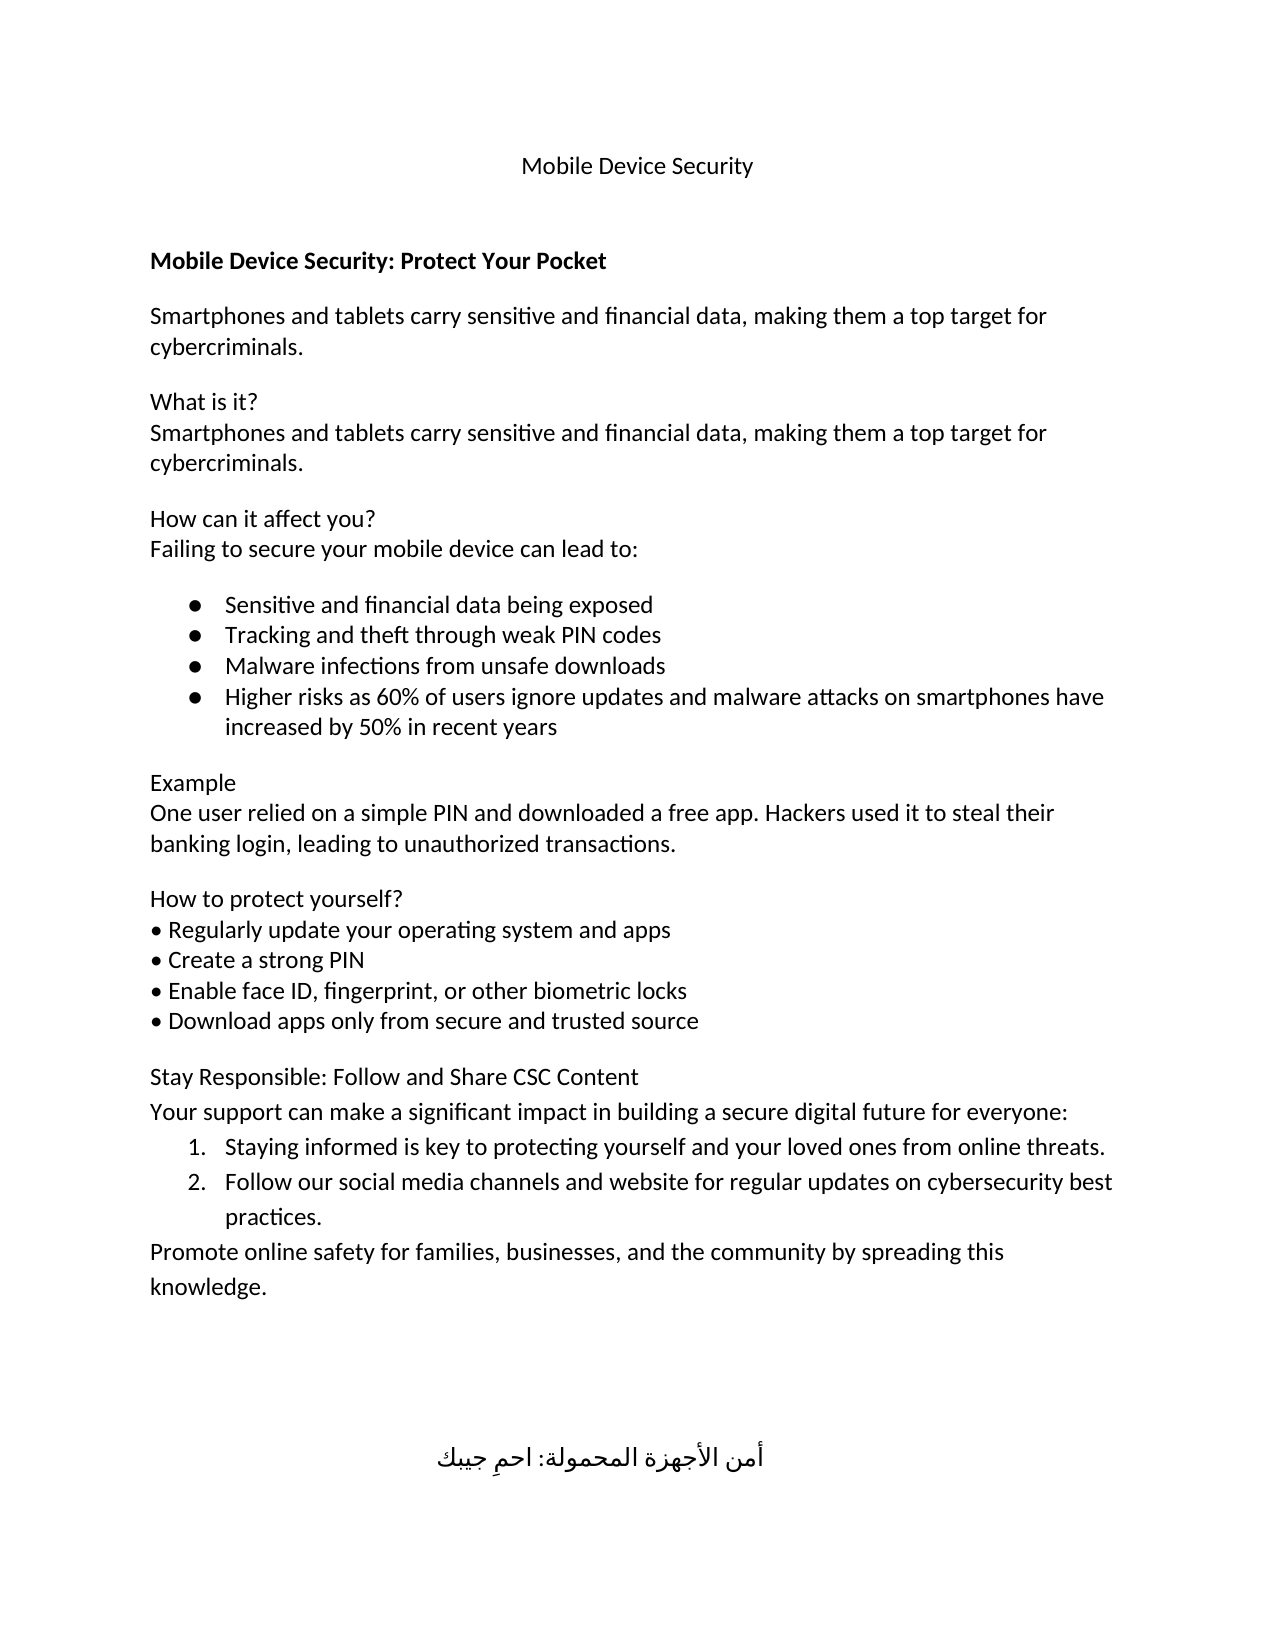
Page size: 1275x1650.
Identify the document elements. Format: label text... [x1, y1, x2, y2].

text أمن الأجهزة المحمولة: احمِ جيبك [150, 1442, 1050, 1472]
list Higher risks as 60% of users ignore updates and malware attacks on smartphones have increased by 50% in recent years [187, 681, 1125, 742]
text Example One user relied on a simple PIN and downloaded a free app. Hackers used it to steal their banking login, leading to unauthorized transactions. [150, 767, 1125, 858]
text Smartphones and tablets carry sensitive and financial data, making them a top target for cybercriminals. [150, 301, 1125, 362]
list Tracking and theft through weak PIN codes [187, 620, 1125, 650]
text Mobile Device Security: Protect Your Pocket [150, 245, 1125, 276]
list Follow our social media channels and website for regular updates on cybersecurity best practices. [187, 1166, 1125, 1231]
text How can it affect you? Failing to secure your mobile device can lead to: [150, 503, 1125, 564]
text What is it? Smartphones and tablets carry sensitive and financial data, making them a top target for cybercriminals. [150, 387, 1125, 478]
text How to protect yourself? • Regularly update your operating system and apps • Create a strong PIN • Enable face ID, fingerprint, or other biometric locks • Download apps only from secure and trusted source [150, 883, 1125, 1036]
list Malware infections from unsafe downloads [187, 650, 1125, 681]
text Mobile Device Security [150, 150, 1125, 181]
text Stay Responsible: Follow and Share CSC Content [150, 1061, 1125, 1091]
text Your support can make a significant impact in building a secure digital future for everyone: [150, 1096, 1125, 1126]
list Sensitive and financial data being exposed [187, 589, 1125, 620]
list Staying informed is key to protecting yourself and your loved ones from online threats. [187, 1131, 1125, 1161]
text Promote online safety for families, businesses, and the community by spreading this knowledge. [150, 1236, 1125, 1301]
